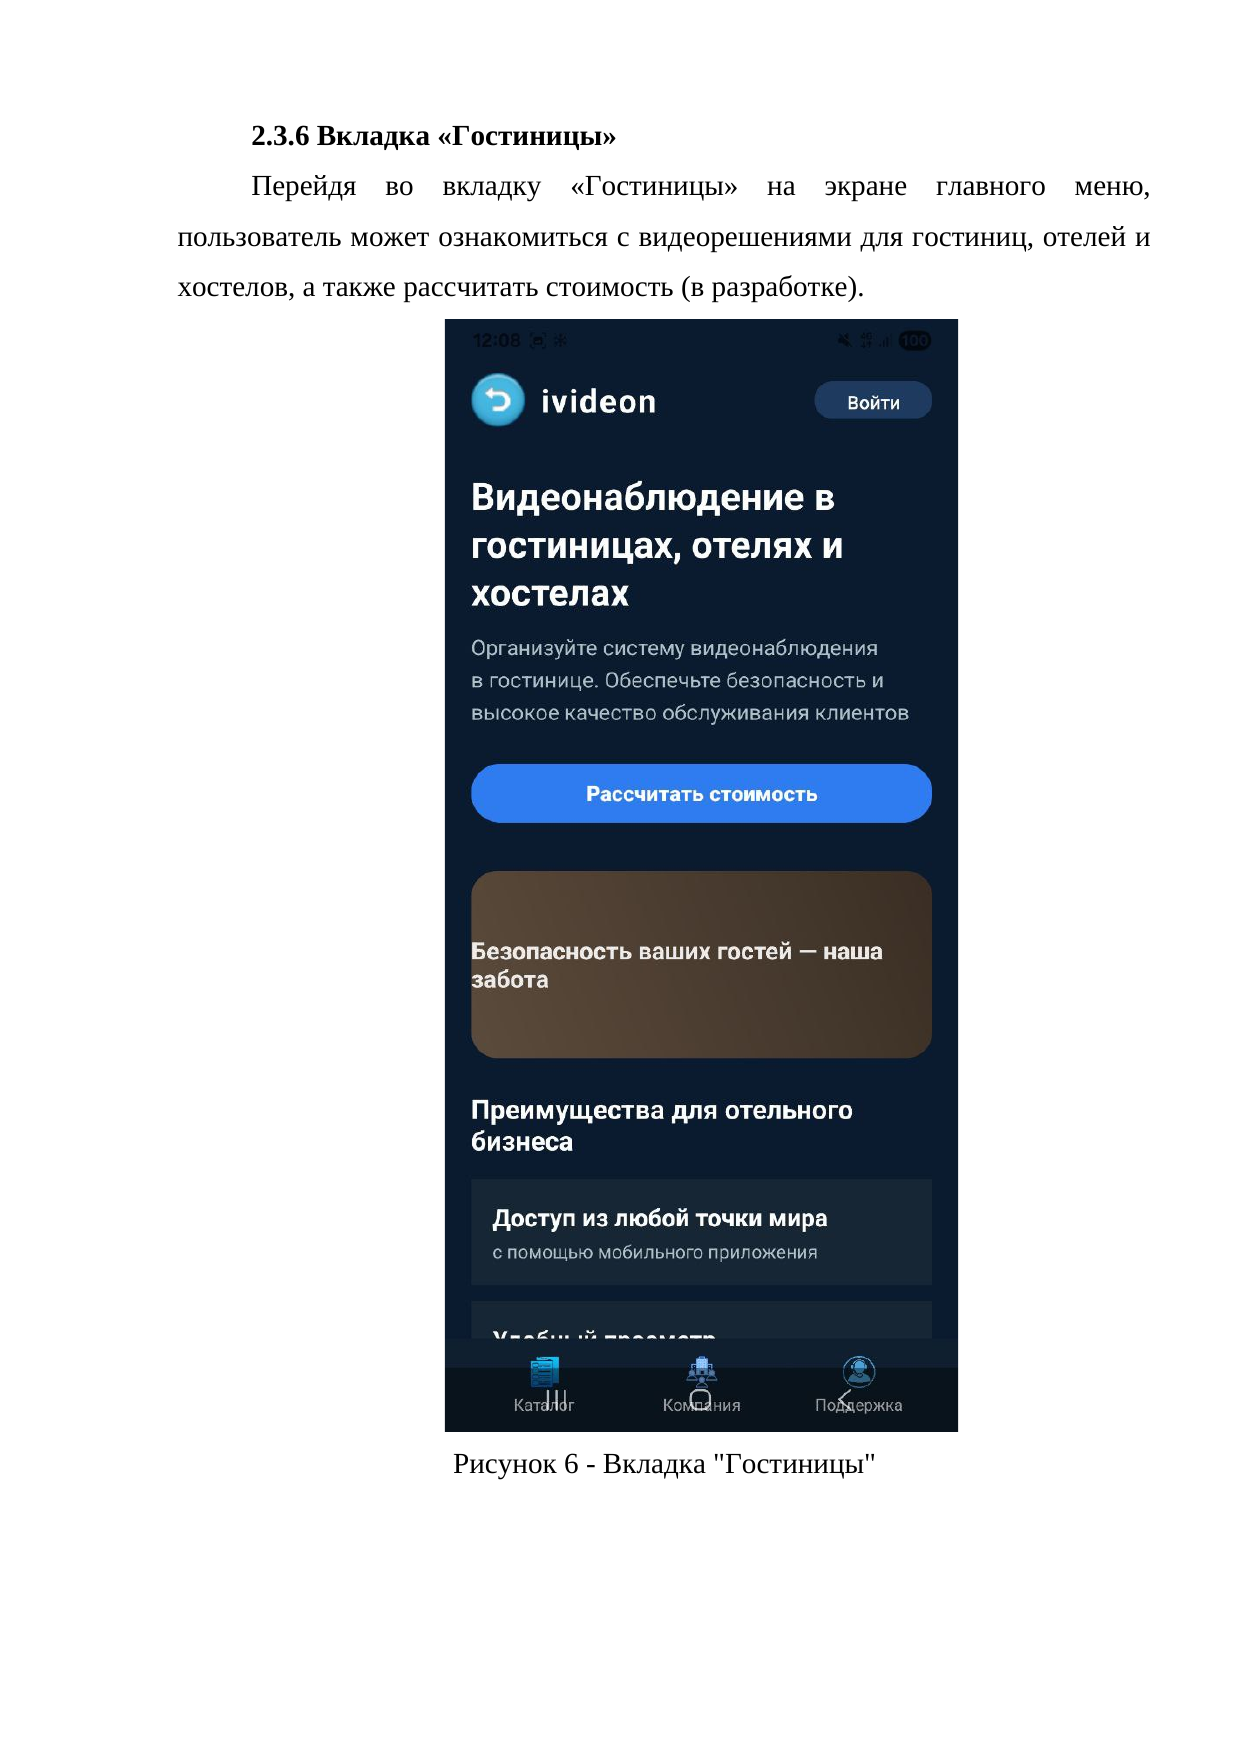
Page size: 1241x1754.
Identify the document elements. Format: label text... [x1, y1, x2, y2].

text 2.3.6 Вкладка «Гостиницы» [177, 118, 1152, 152]
text Перейдя во вкладку «Гостиницы» на экране главного меню, пользователь может ознакомиться с видеорешениями для гостиниц, отелей и хостелов, а также рассчитать стоимость (в разработке). [177, 168, 1152, 303]
text Рисунок 6 - Вкладка "Гостиницы" [177, 1446, 1152, 1480]
picture [444, 319, 959, 1432]
